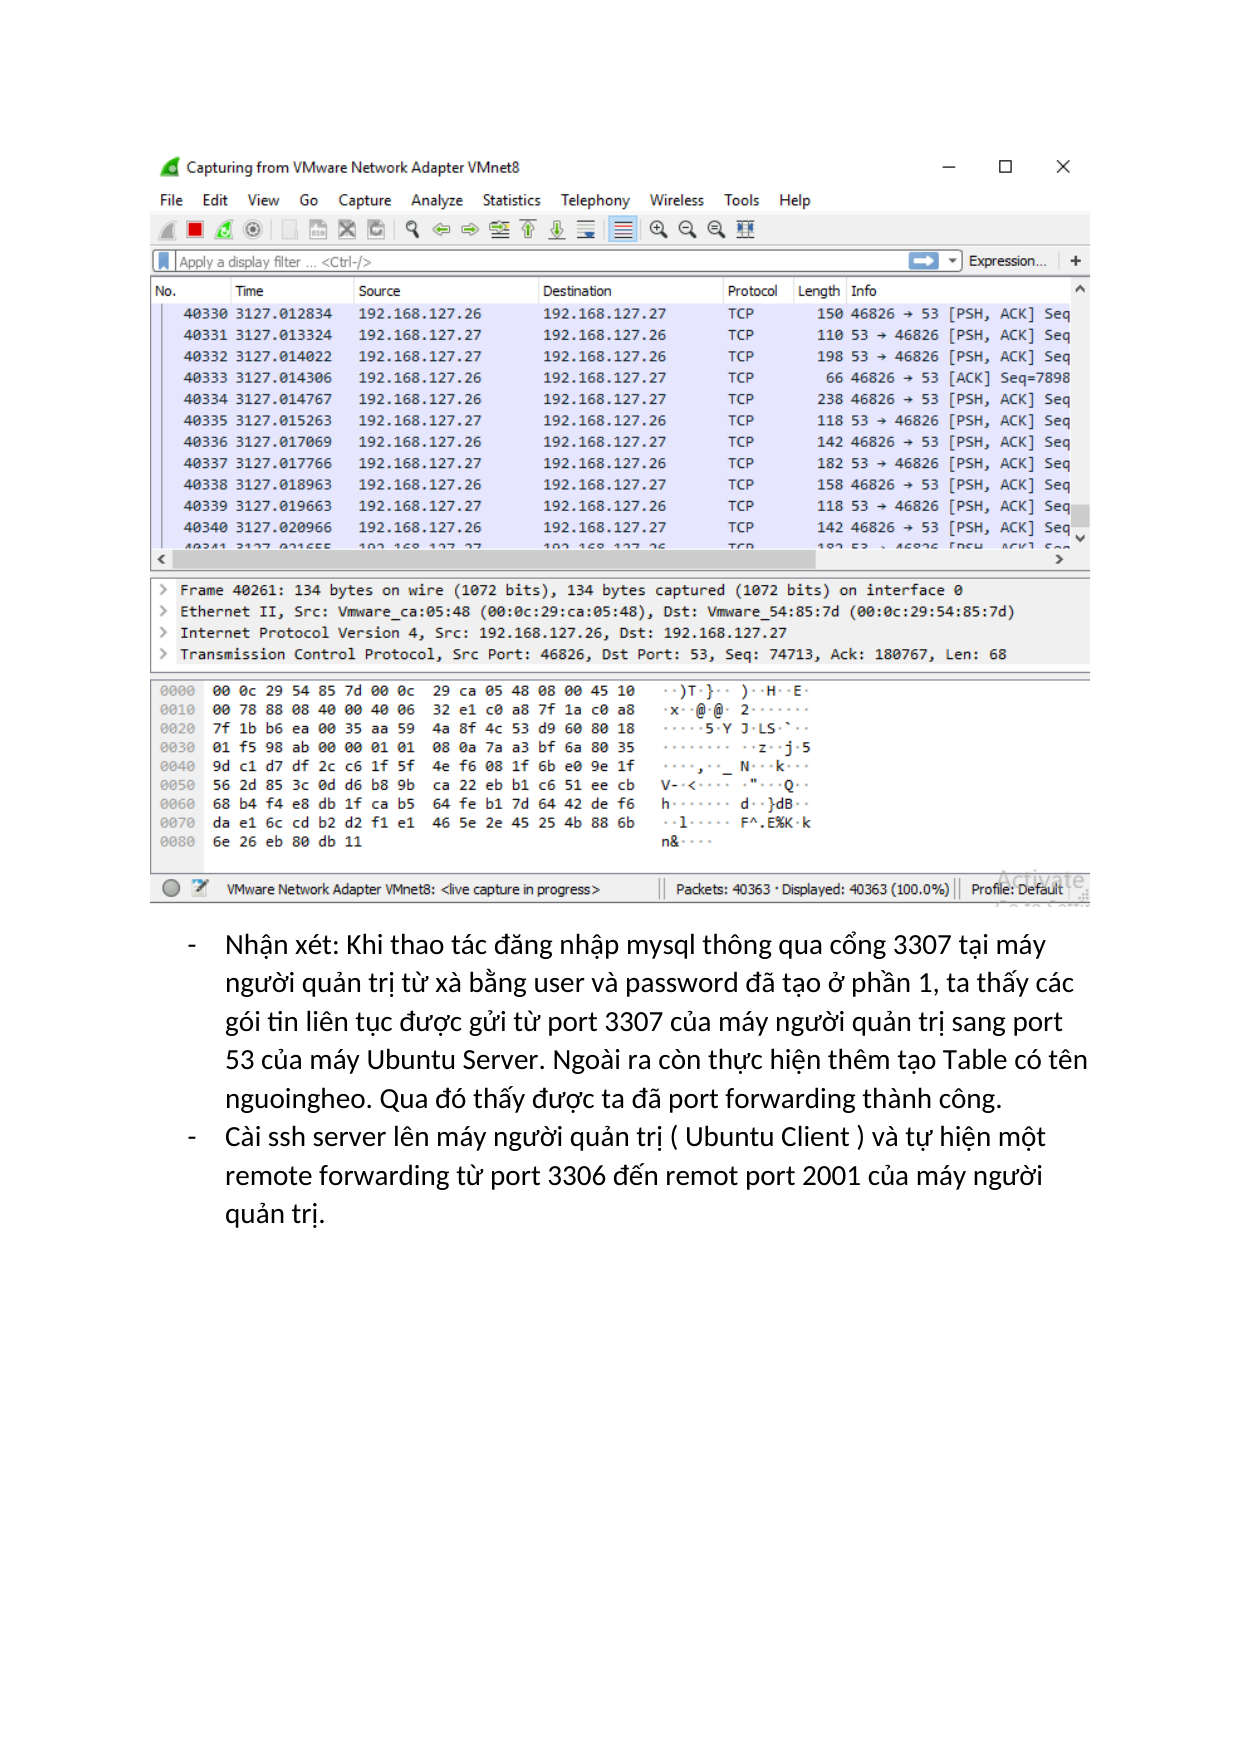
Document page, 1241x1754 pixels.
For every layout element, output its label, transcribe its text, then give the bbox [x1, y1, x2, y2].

list Nhận xét: Khi thao tác đăng nhập mysql thông qua cổng 3307 tại máy người quản trị từ xà bằng user và password đã tạo ở phần 1, ta thấy các gói tin liên tục được gửi từ port 3307 của máy người quản trị sang port 53 của máy Ubuntu Server. Ngoài ra còn thực hiện thêm tạo Table có tên nguoingheo. Qua đó thấy được ta đã port forwarding thành công. [187, 926, 1090, 1115]
list Cài ssh server lên máy người quản trị ( Ubuntu Client ) và tự hiện một remote forwarding từ port 3306 đến remot port 2001 của máy người quản trị. [187, 1118, 1090, 1231]
picture [150, 150, 1091, 907]
